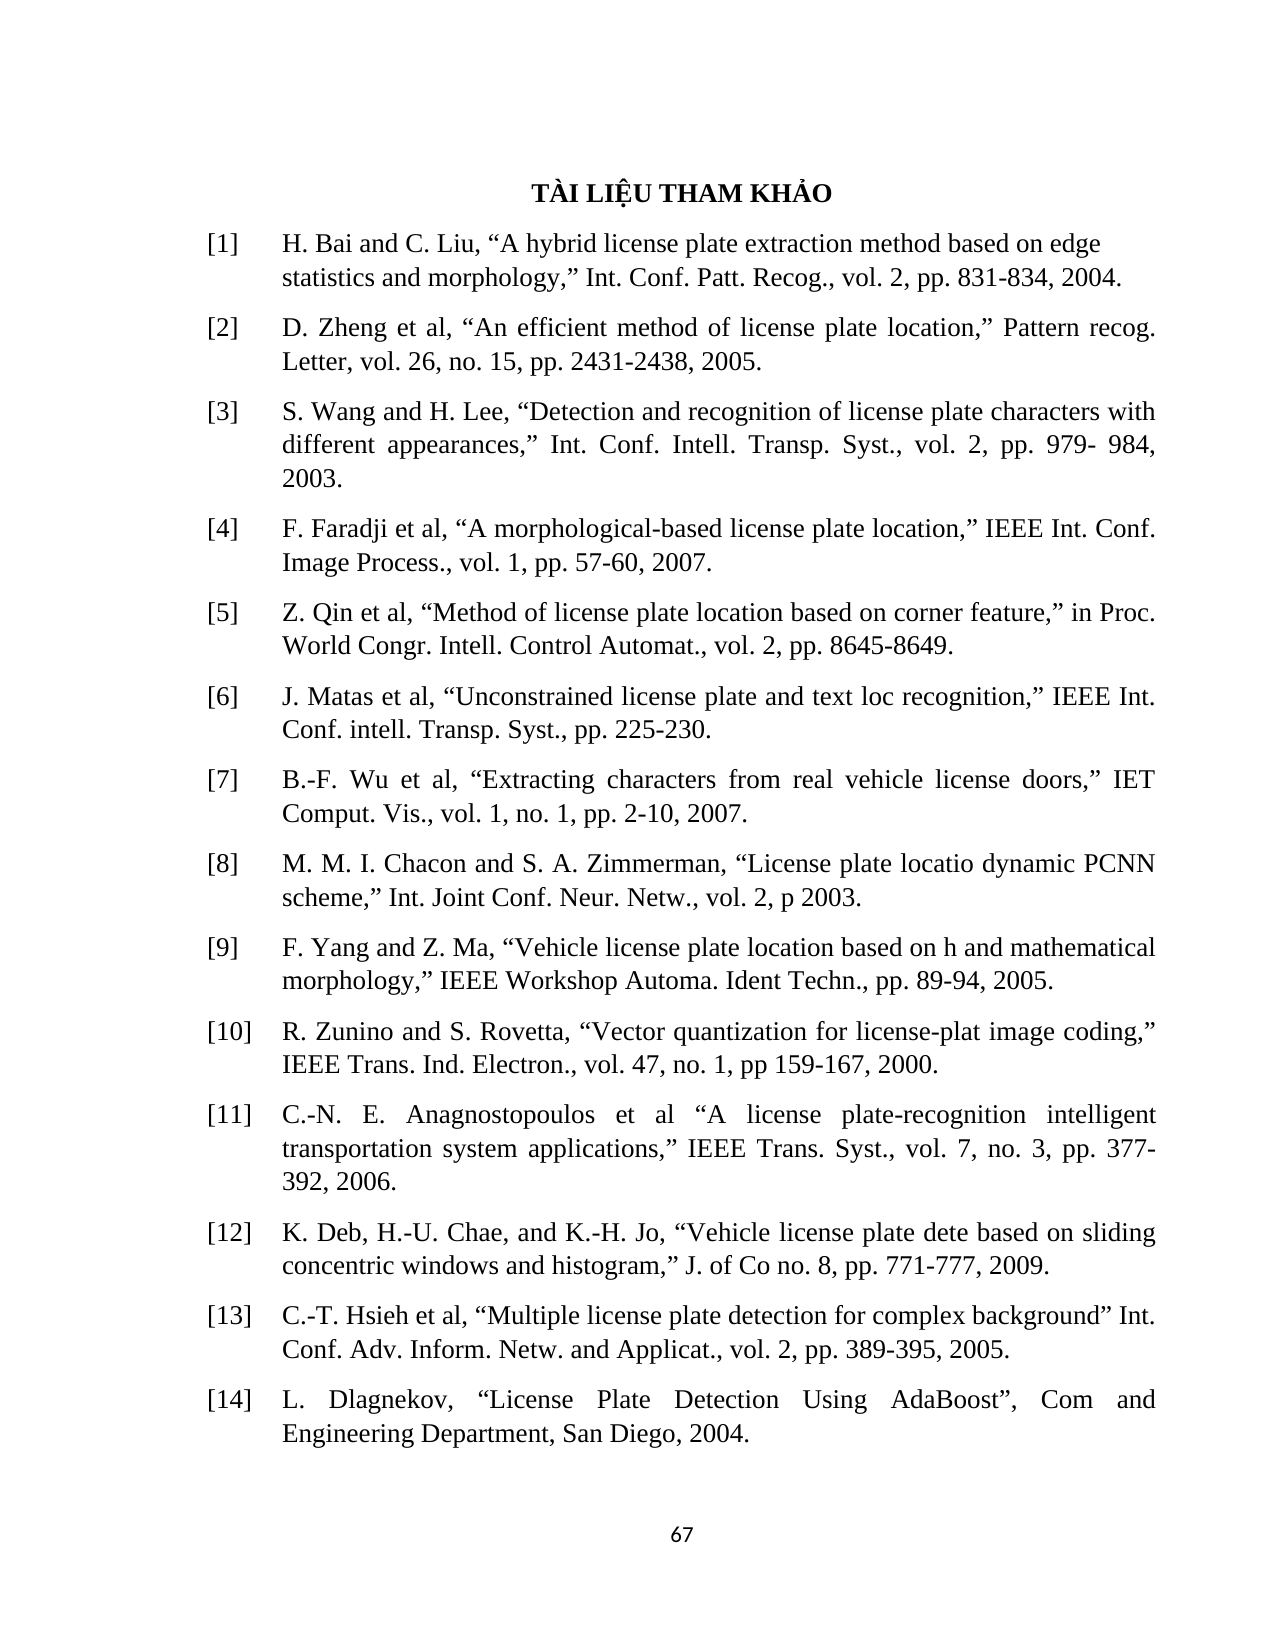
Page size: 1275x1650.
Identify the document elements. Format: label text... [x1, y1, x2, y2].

text [4] F. Faradji et al, “A morphological-based license plate location,” IEEE Int. Conf. Image Process., vol. 1, pp. 57-60, 2007. [207, 512, 1157, 577]
text [14] L. Dlagnekov, “License Plate Detection Using AdaBoost”, Com and Engineering Department, San Diego, 2004. [207, 1383, 1157, 1448]
text [10] R. Zunino and S. Rovetta, “Vector quantization for license-plat image coding,” IEEE Trans. Ind. Electron., vol. 47, no. 1, pp 159-167, 2000. [207, 1015, 1157, 1079]
text [3] S. Wang and H. Lee, “Detection and recognition of license plate characters with different appearances,” Int. Conf. Intell. Transp. Syst., vol. 2, pp. 979- 984, 2003. [207, 395, 1157, 493]
text [2] D. Zheng et al, “An efficient method of license plate location,” Pattern recog. Letter, vol. 26, no. 15, pp. 2431-2438, 2005. [207, 311, 1157, 376]
text [6] J. Matas et al, “Unconstrained license plate and text loc recognition,” IEEE Int. Conf. intell. Transp. Syst., pp. 225-230. [207, 680, 1157, 744]
text [5] Z. Qin et al, “Method of license plate location based on corner feature,” in Proc. World Congr. Intell. Control Automat., vol. 2, pp. 8645-8649. [207, 596, 1157, 661]
text [11] C.-N. E. Anagnostopoulos et al “A license plate-recognition intelligent transportation system applications,” IEEE Trans. Syst., vol. 7, no. 3, pp. 377-392, 2006. [207, 1098, 1157, 1197]
text [8] M. M. I. Chacon and S. A. Zimmerman, “License plate locatio dynamic PCNN scheme,” Int. Joint Conf. Neur. Netw., vol. 2, p 2003. [207, 847, 1157, 912]
text [12] K. Deb, H.-U. Chae, and K.-H. Jo, “Vehicle license plate dete based on sliding concentric windows and histogram,” J. of Co no. 8, pp. 771-777, 2009. [207, 1216, 1157, 1280]
text [1] H. Bai and C. Liu, “A hybrid license plate extraction method based on edge statistics and morphology,” Int. Conf. Patt. Recog., vol. 2, pp. 831-834, 2004. [207, 227, 1157, 292]
text [13] C.-T. Hsieh et al, “Multiple license plate detection for complex background” Int. Conf. Adv. Inform. Netw. and Applicat., vol. 2, pp. 389-395, 2005. [207, 1299, 1157, 1364]
text [9] F. Yang and Z. Ma, “Vehicle license plate location based on h and mathematical morphology,” IEEE Workshop Automa. Ident Techn., pp. 89-94, 2005. [207, 931, 1157, 996]
text TÀI LIỆU THAM KHẢO [207, 177, 1157, 208]
text [7] B.-F. Wu et al, “Extracting characters from real vehicle license doors,” IET Comput. Vis., vol. 1, no. 1, pp. 2-10, 2007. [207, 763, 1157, 828]
